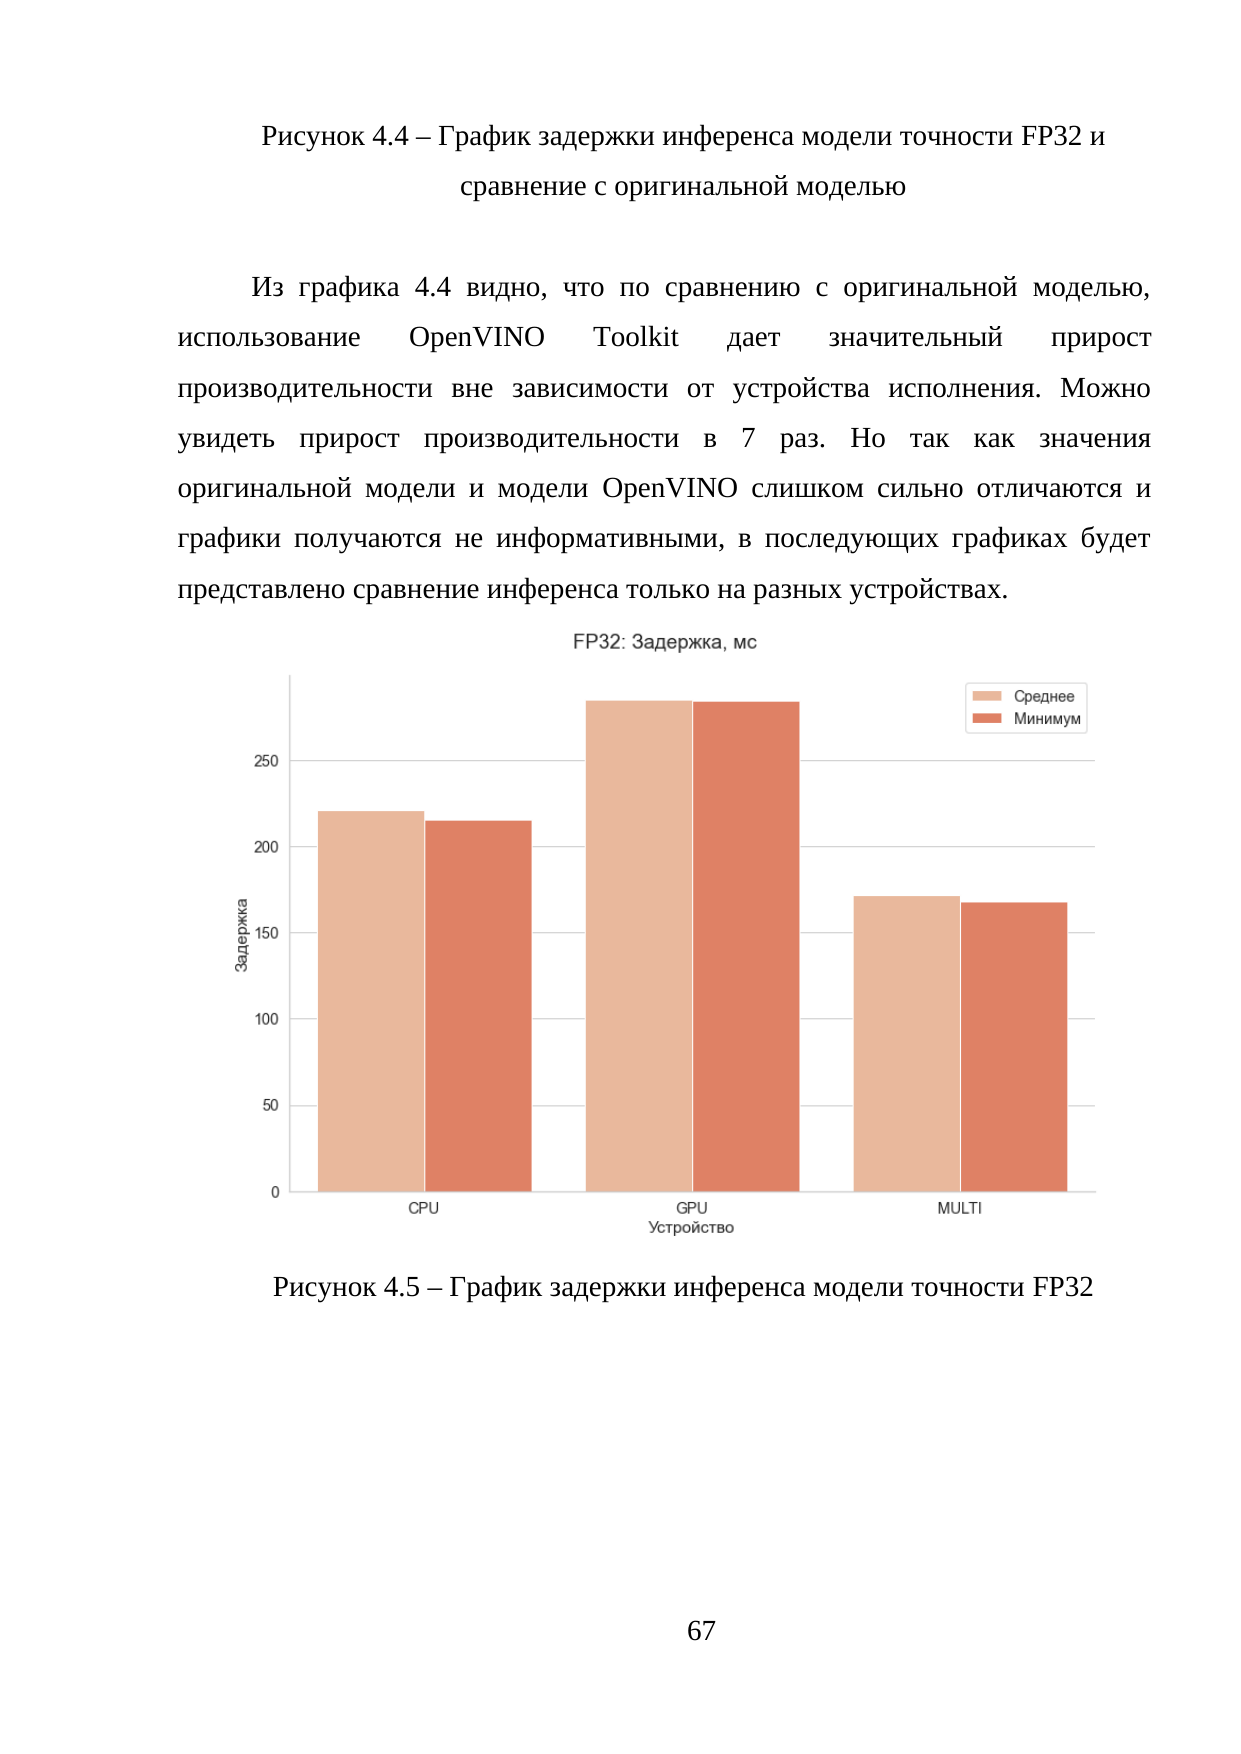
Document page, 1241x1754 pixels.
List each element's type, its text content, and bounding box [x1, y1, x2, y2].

list Из графика 4.4 видно, что по сравнению с оригинальной моделью, использование OpenVINO Toolkit дает значительный прирост производительности вне зависимости от устройства исполнения. Можно увидеть прирост производительности в 7 раз. Но так как значения оригинальной модели и модели OpenVINO слишком сильно отличаются и графики получаются не информативными, в последующих графиках будет представлено сравнение инференса только на разных устройствах. [177, 269, 1152, 604]
list Рисунок 4.4 – График задержки инференса модели точности FP32 и сравнение с оригинальной моделью [215, 118, 1152, 202]
picture [217, 621, 1112, 1253]
list Рисунок 4.5 – График задержки инференса модели точности FP32 [215, 1269, 1152, 1303]
